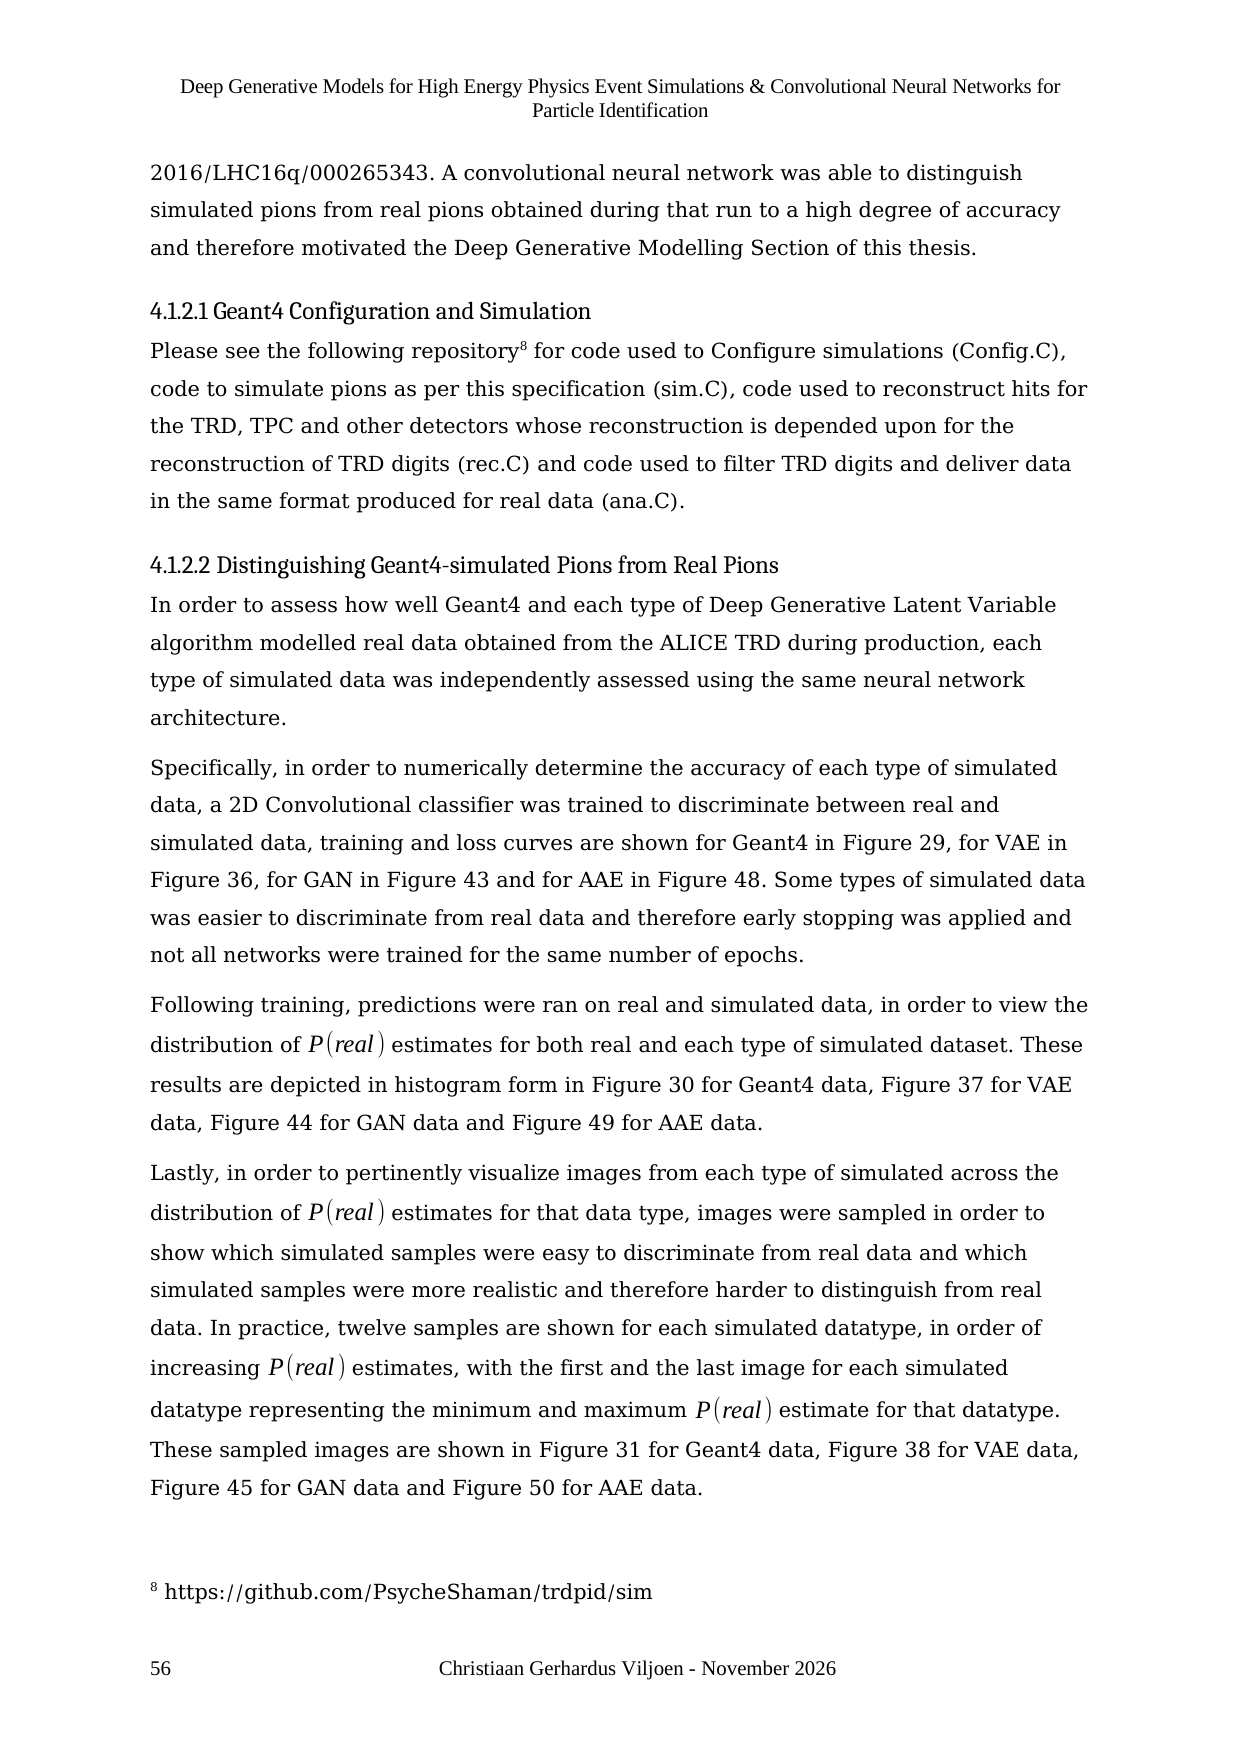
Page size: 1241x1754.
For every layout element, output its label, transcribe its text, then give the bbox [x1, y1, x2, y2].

subtitle Distinguishing Geant4-simulated Pions from Real Pions [150, 551, 1090, 579]
text Please see the following repository for code used to Configure simulations (Config.C), code to simulate pions as per this specification (sim.C), code used to reconstruct hits for the TRD, TPC and other detectors whose reconstruction is depended upon for the reconstruction of TRD digits (rec.C) and code used to filter TRD digits and deliver data in the same format produced for real data (ana.C). [150, 338, 1090, 513]
text Following training, predictions were ran on real and simulated data, in order to view the distribution of estimates for both real and each type of simulated dataset. These results are depicted in histogram form in Figure 29 for Geant4 data, Figure 36 for VAE data, Figure 43 for GAN data and Figure 48 for AAE data. [150, 992, 1090, 1134]
text Lastly, in order to pertinently visualize images from each type of simulated across the distribution of estimates for that data type, images were sampled in order to show which simulated samples were easy to discriminate from real data and which simulated samples were more realistic and therefore harder to distinguish from real data. In practice, twelve samples are shown for each simulated datatype, in order of increasing estimates, with the first and the last image for each simulated datatype representing the minimum and maximum estimate for that datatype. These sampled images are shown in Figure 30 for Geant4 data, Figure 37 for VAE data, Figure 44 for GAN data and Figure 49 for AAE data. [150, 1159, 1090, 1499]
text Specifically, in order to numerically determine the accuracy of each type of simulated data, a 2D Convolutional classifier was trained to discriminate between real and simulated data, training and loss curves are shown for Geant4 in Figure 28, for VAE in Figure 35, for GAN in Figure 42 and for AAE in Figure 47. Some types of simulated data was easier to discriminate from real data and therefore early stopping was applied and not all networks were trained for the same number of epochs. [150, 754, 1090, 967]
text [150, 159, 1090, 259]
text In order to assess how well Geant4 and each type of Deep Generative Latent Variable algorithm modelled real data obtained from the ALICE TRD during production, each type of simulated data was independently assessed using the same neural network architecture. [150, 592, 1090, 729]
subtitle Geant4 Configuration and Simulation [150, 297, 1090, 326]
